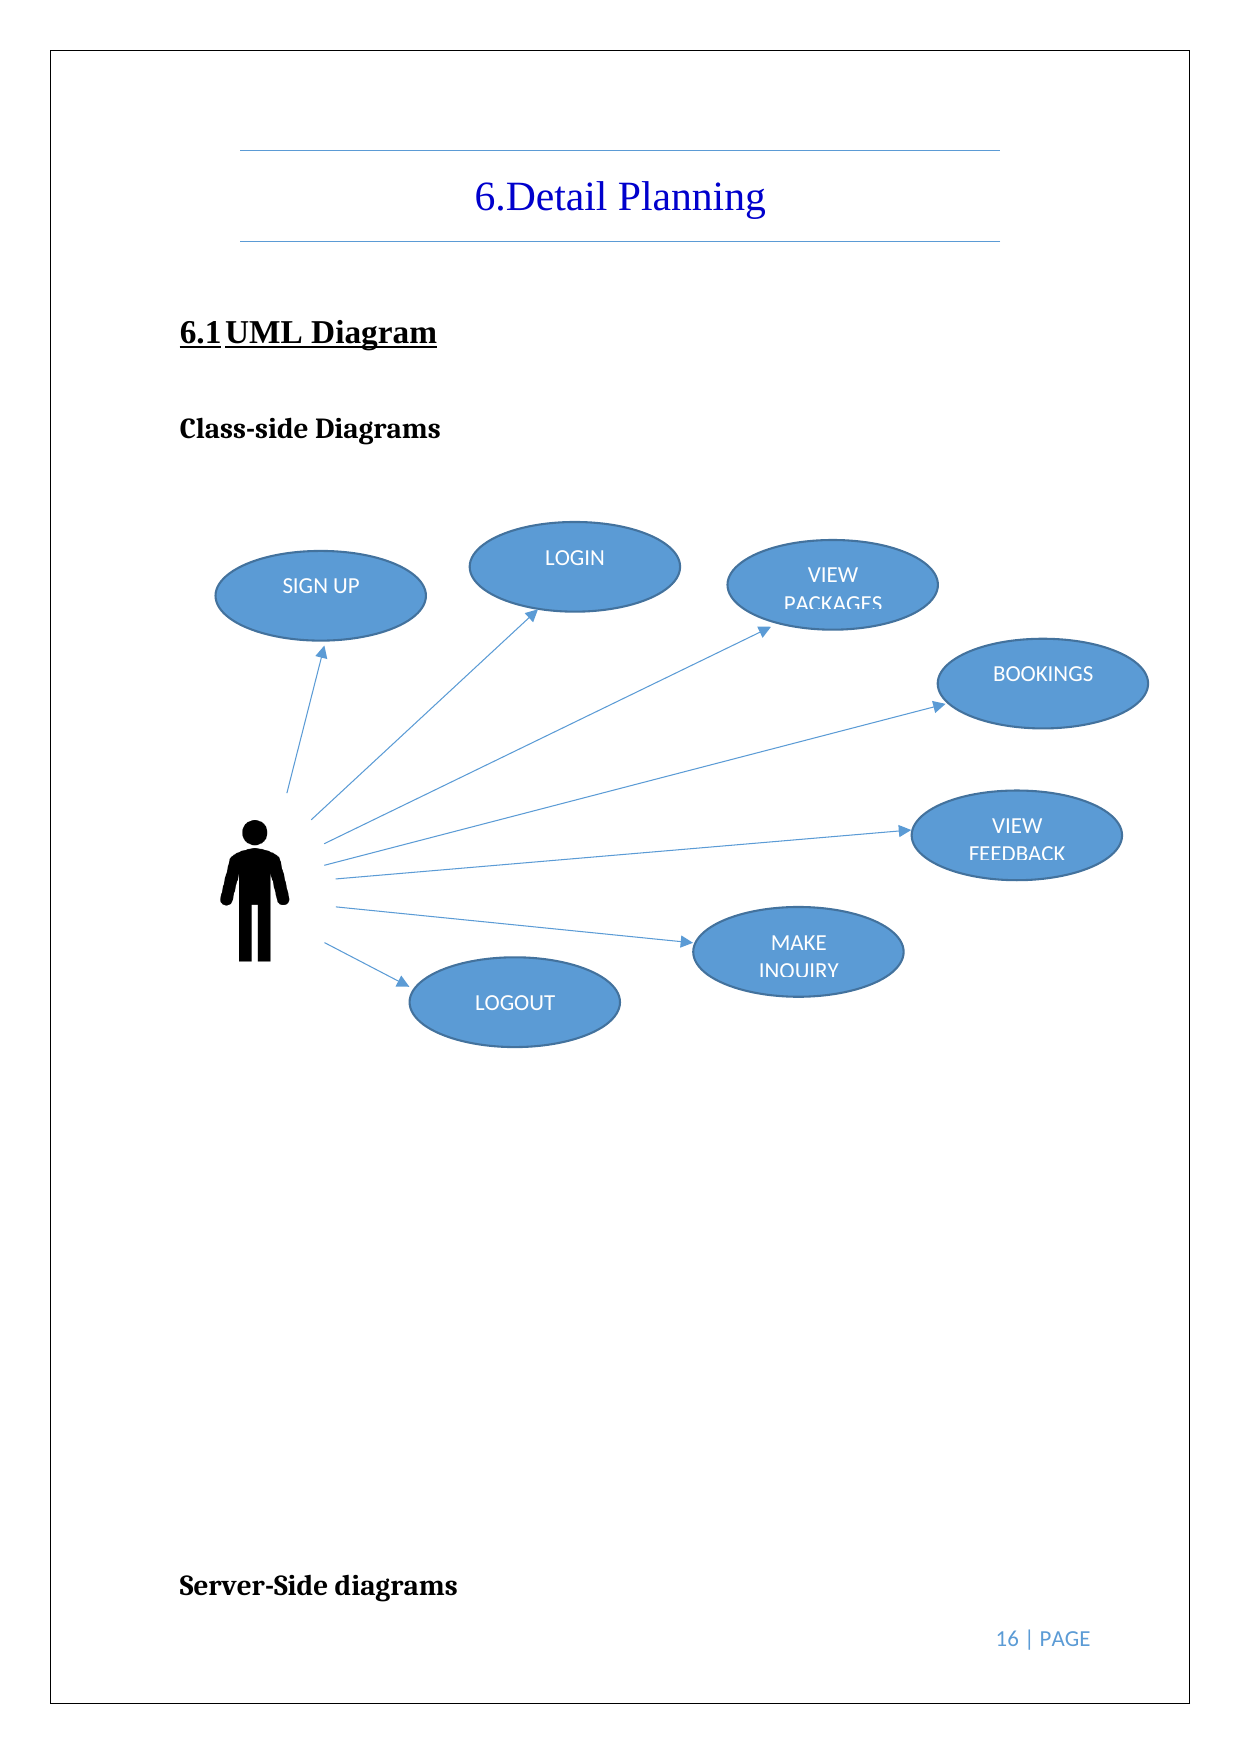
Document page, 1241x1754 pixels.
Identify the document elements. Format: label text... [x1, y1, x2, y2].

text Class-side Diagrams [179, 413, 1124, 446]
subtitle 6.1 UML Diagram [179, 313, 1124, 351]
text Server-Side diagrams [179, 1569, 1124, 1602]
text 6.Detail Planning [240, 151, 1000, 241]
picture [179, 815, 330, 966]
